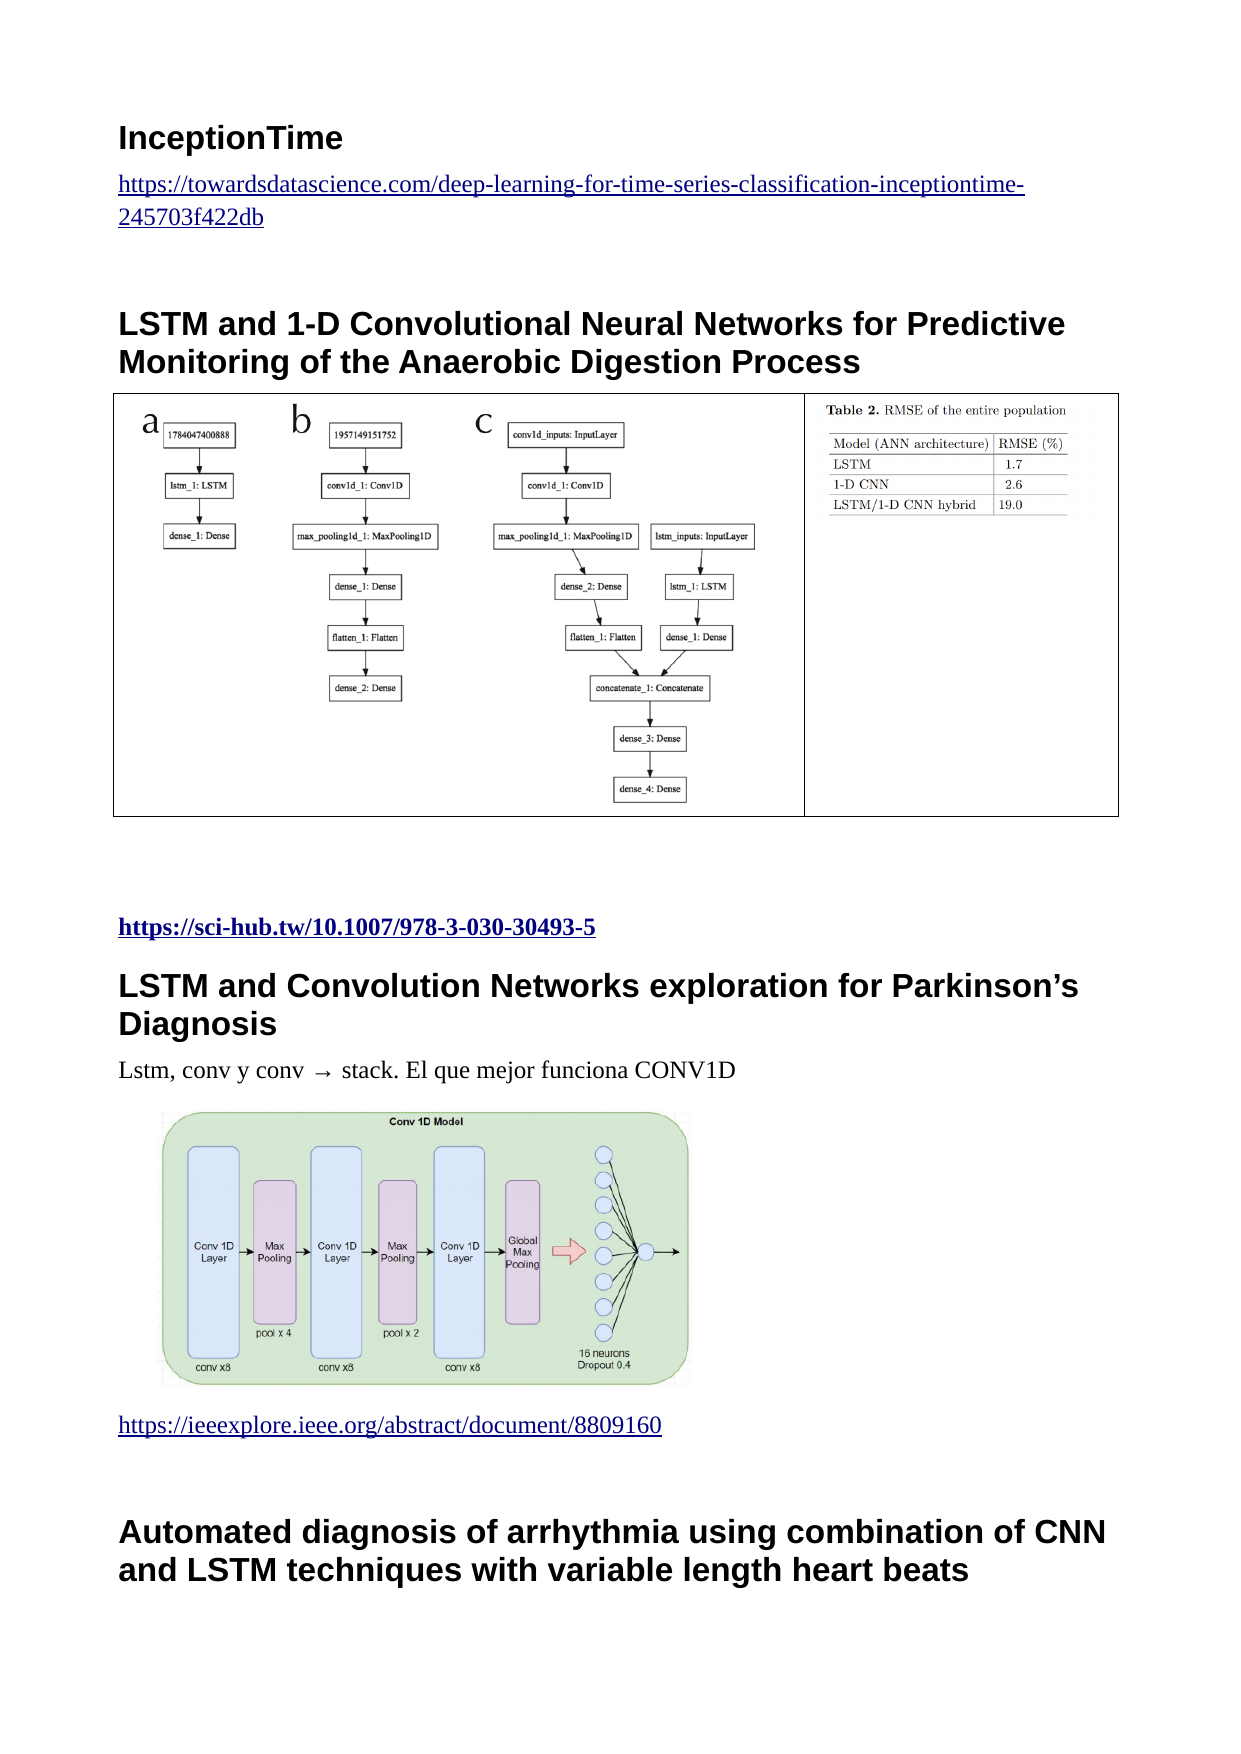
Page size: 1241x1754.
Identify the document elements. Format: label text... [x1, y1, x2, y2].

table_header [805, 394, 1118, 816]
list Lstm, conv y conv → stack. El que mejor funciona CONV1D [118, 1055, 1122, 1084]
list https://ieeexplore.ieee.org/abstract/document/8809160 [118, 1410, 1122, 1439]
subtitle LSTM and 1-D Convolutional Neural Networks for Predictive Monitoring of the Anaerobic Digestion Process [118, 303, 1122, 380]
subtitle LSTM and Convolution Networks exploration for Parkinson’s Diagnosis [118, 966, 1122, 1043]
subtitle Automated diagnosis of arrhythmia using combination of CNN and LSTM techniques with variable length heart beats [118, 1512, 1122, 1589]
subtitle InceptionTime [118, 118, 1122, 157]
list https://sci-hub.tw/10.1007/978-3-030-30493-5 [118, 912, 1122, 941]
picture [808, 399, 1098, 525]
picture [118, 1102, 707, 1392]
table_header [114, 394, 804, 816]
text https://towardsdatascience.com/deep-learning-for-time-series-classification-inceptiontime-245703f422db [118, 169, 1122, 231]
picture [118, 399, 786, 811]
